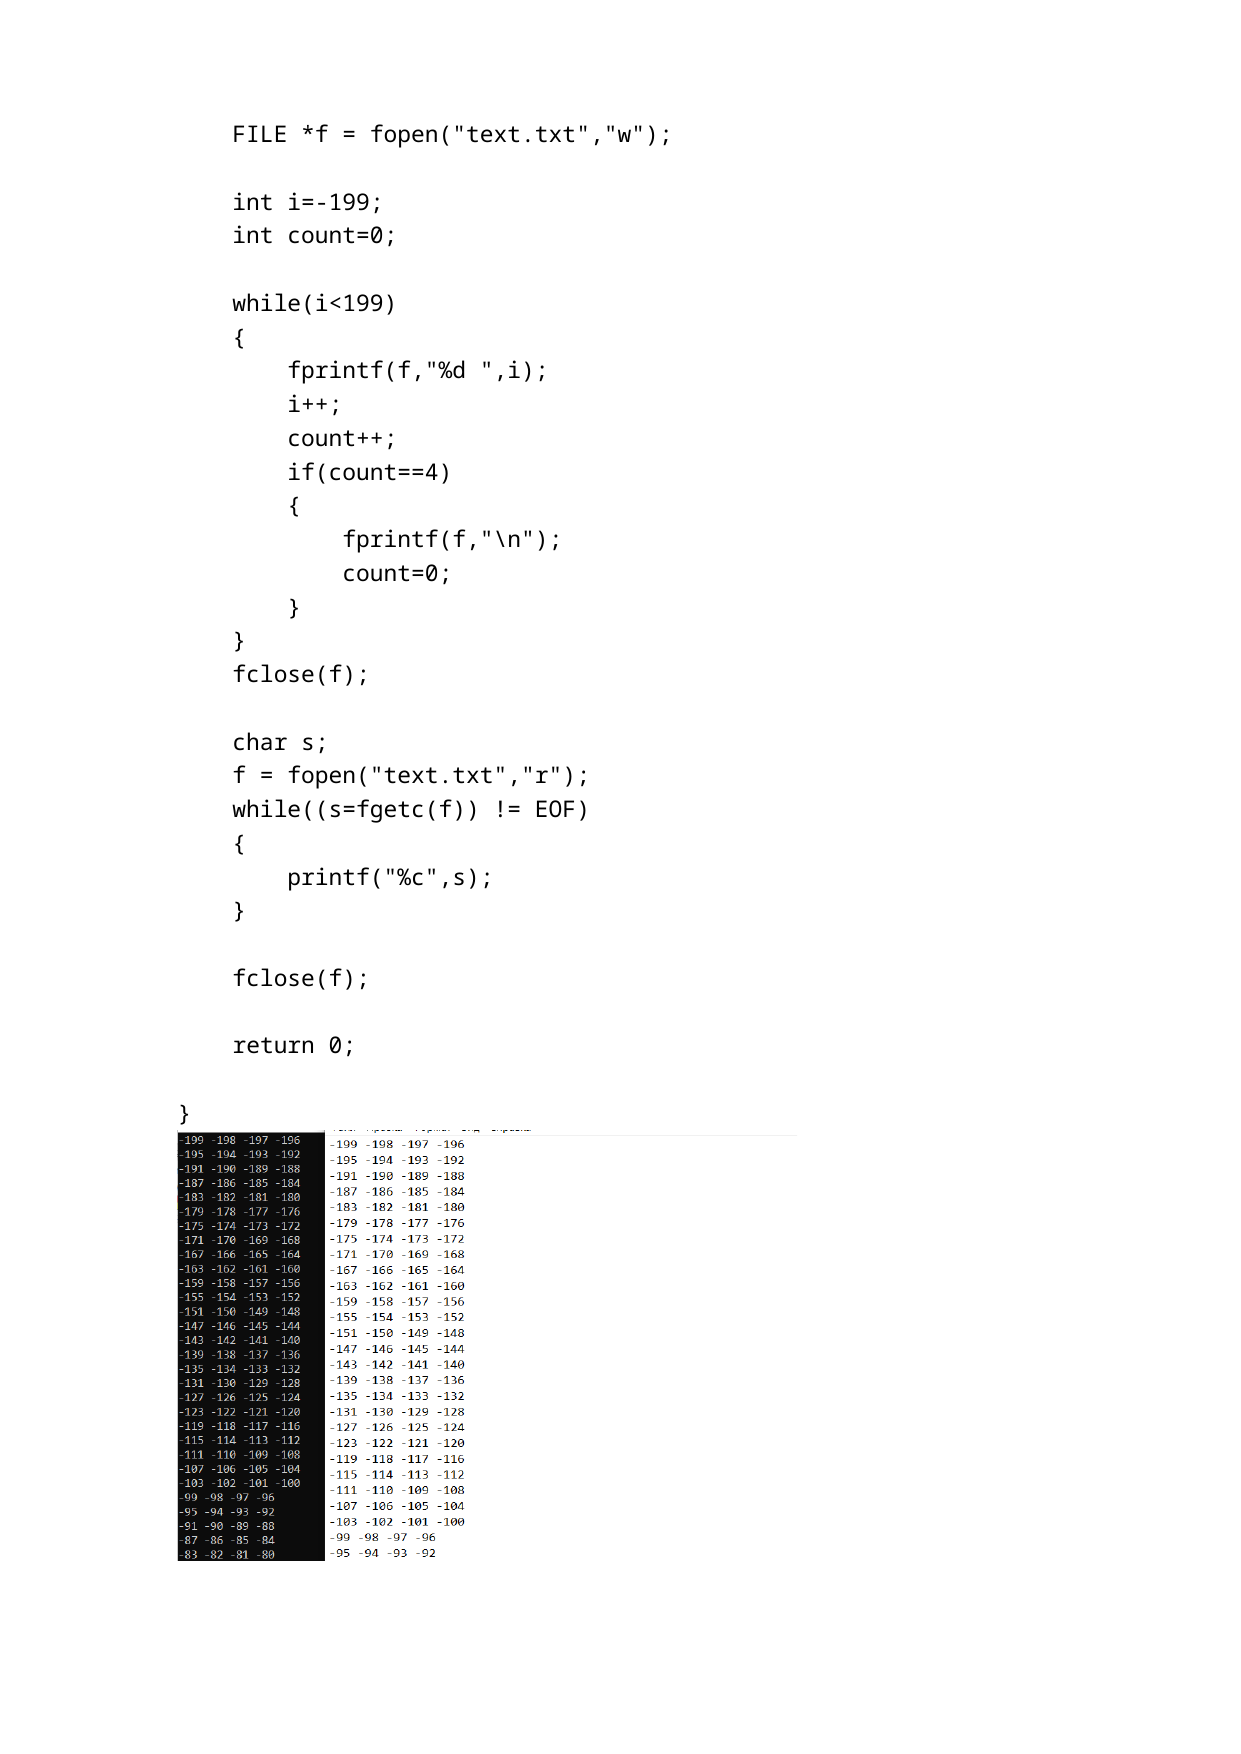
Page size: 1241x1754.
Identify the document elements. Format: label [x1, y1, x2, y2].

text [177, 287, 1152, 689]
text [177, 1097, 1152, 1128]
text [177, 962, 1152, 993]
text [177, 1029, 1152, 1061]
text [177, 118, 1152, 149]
picture [177, 1130, 798, 1561]
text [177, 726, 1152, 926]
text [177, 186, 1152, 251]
